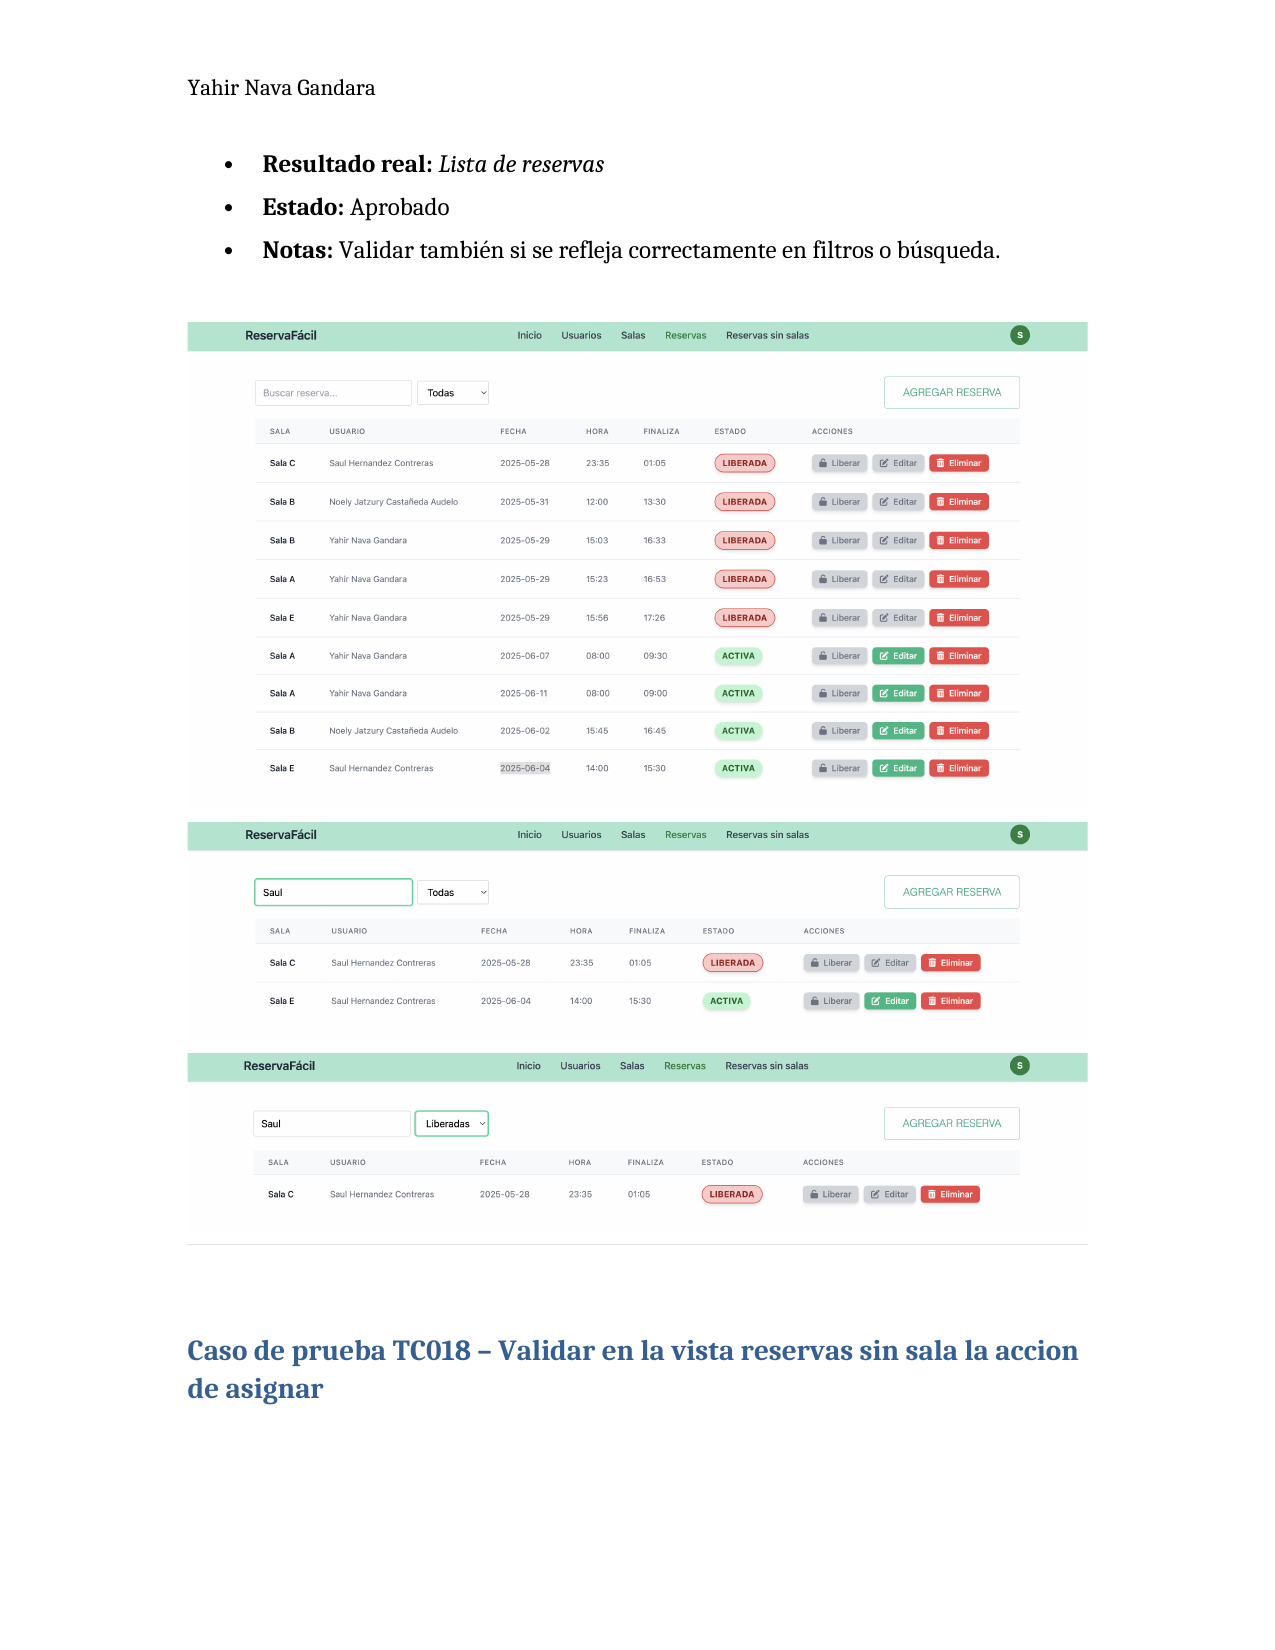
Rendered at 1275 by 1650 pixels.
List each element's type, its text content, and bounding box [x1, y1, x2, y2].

picture [187, 1053, 1088, 1232]
picture [187, 322, 1088, 810]
subtitle Caso de prueba TC018 – Validar en la vista reservas sin sala la accion de asignar [187, 1334, 1087, 1406]
picture [187, 822, 1088, 1041]
list Resultado real: Lista de reservas [225, 150, 1087, 179]
list Estado: Aprobado [225, 193, 1087, 222]
list Notas: Validar también si se refleja correctamente en filtros o búsqueda. [225, 236, 1087, 265]
